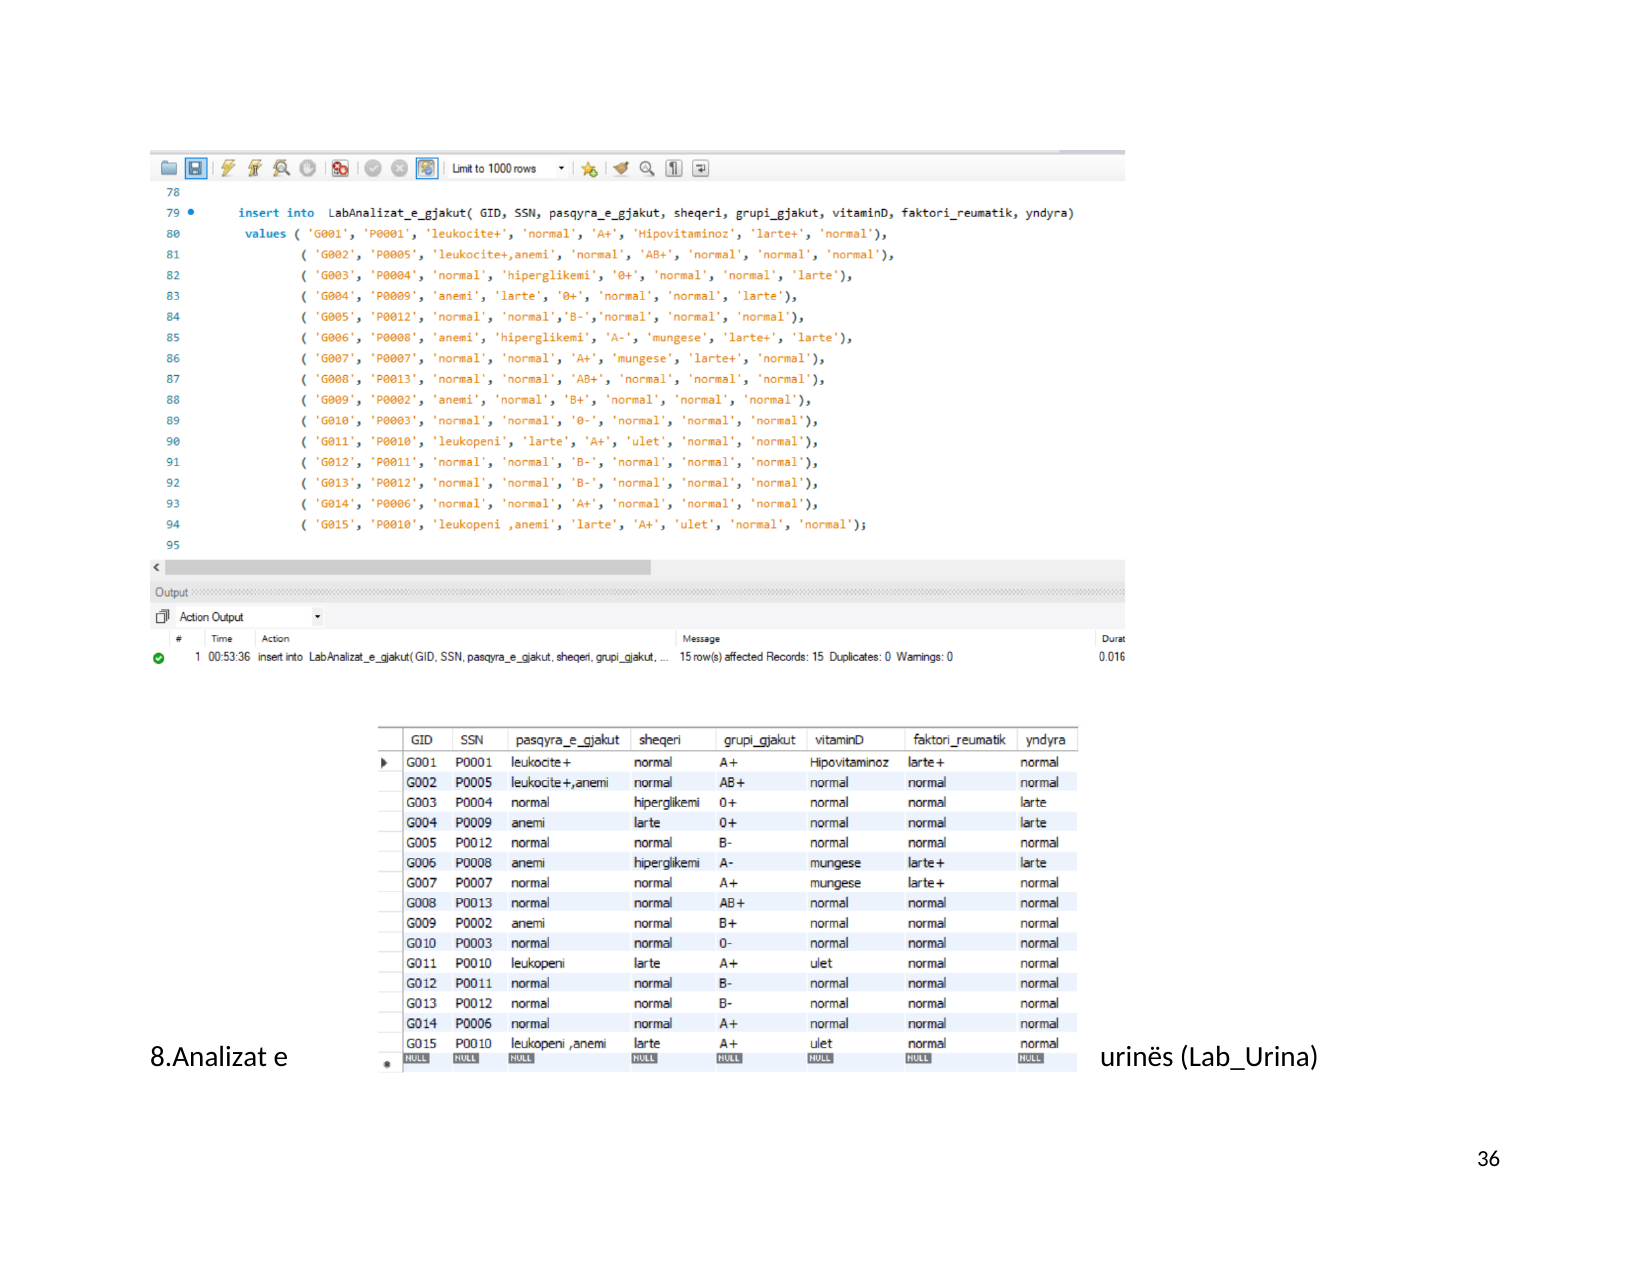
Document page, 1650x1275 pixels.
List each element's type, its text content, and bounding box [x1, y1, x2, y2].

picture [378, 725, 1082, 1073]
text 8.Analizat e urinës (Lab_Urina) [1082, 1038, 1500, 1073]
picture [150, 150, 1125, 693]
text 8.Analizat e urinës (Lab_Urina) [150, 1038, 378, 1073]
